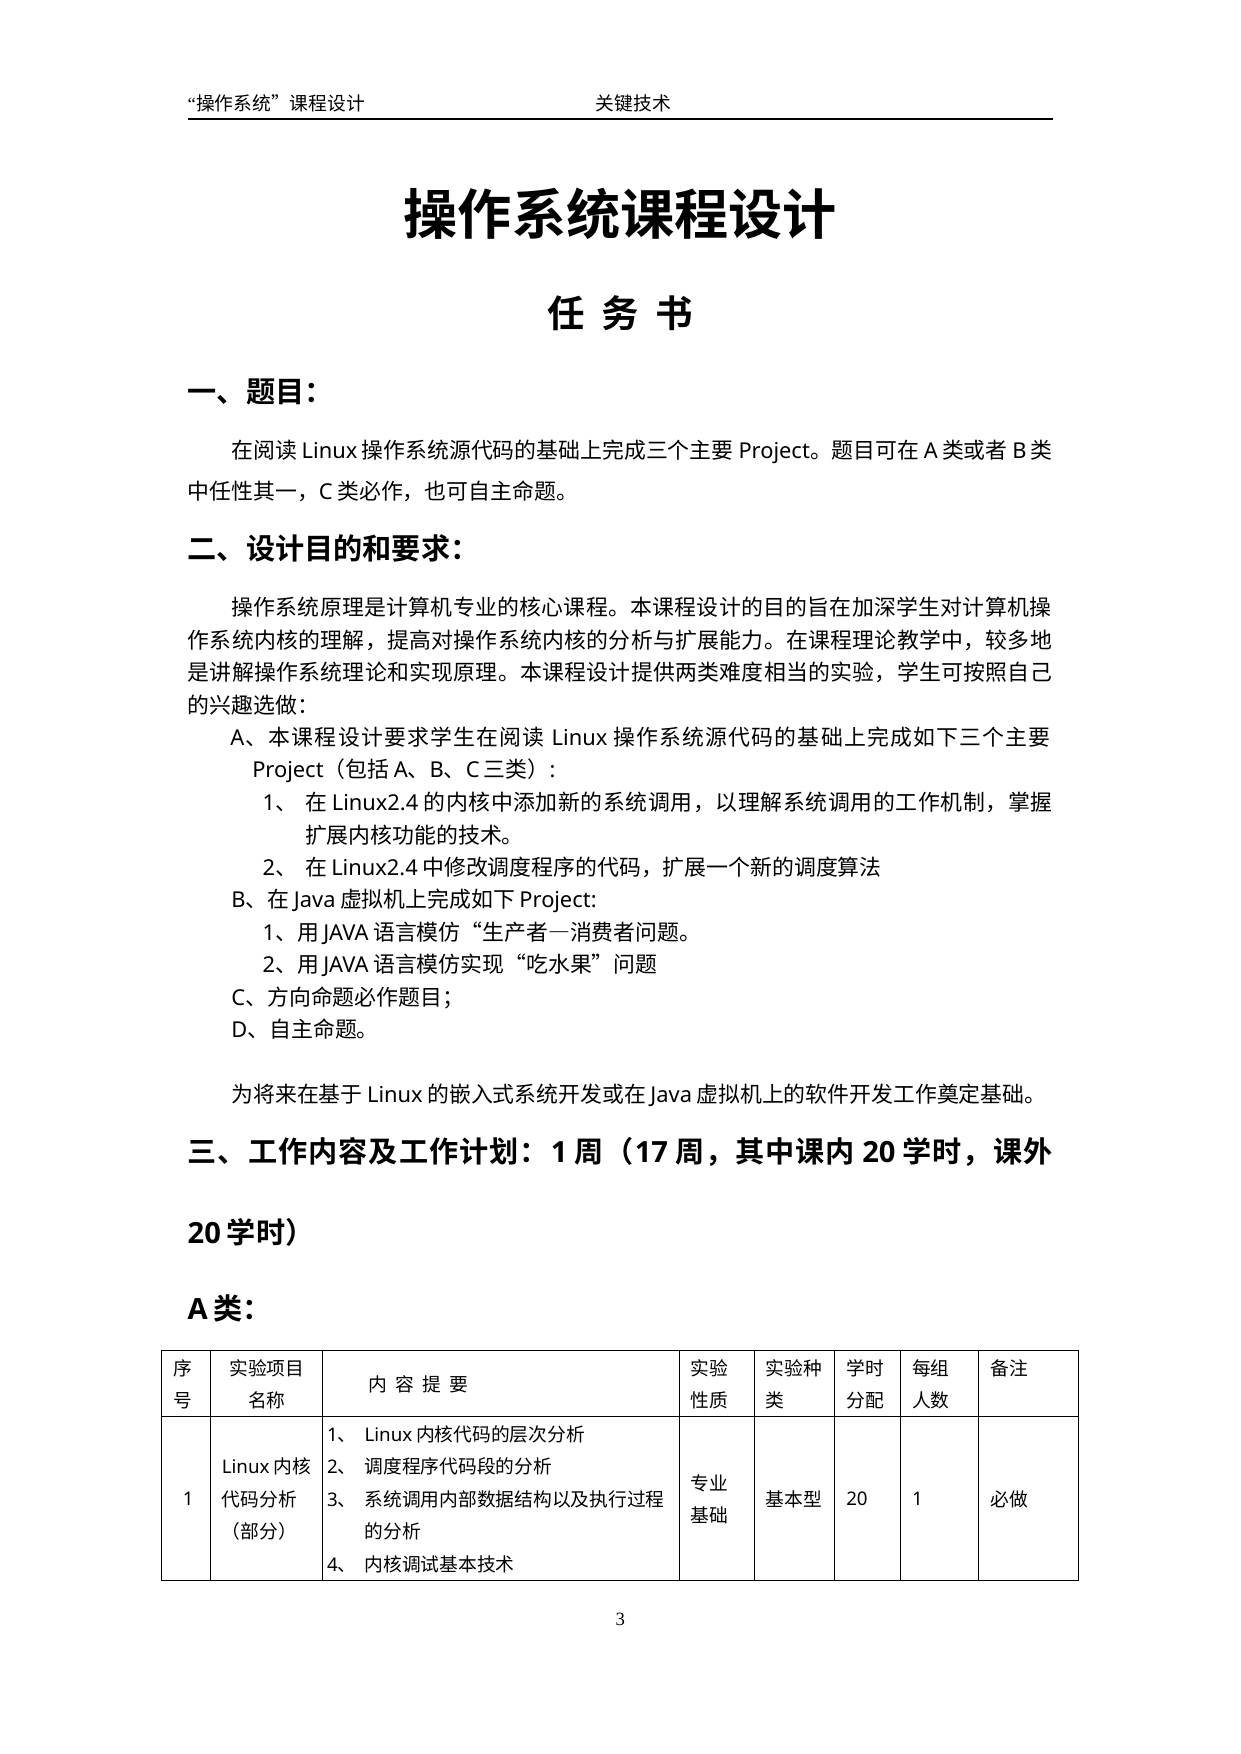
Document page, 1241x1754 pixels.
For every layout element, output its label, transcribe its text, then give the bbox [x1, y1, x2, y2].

table_header 每组人数 [901, 1351, 978, 1416]
text 操作系统课程设计 [187, 162, 1053, 259]
list 在Linux2.4中修改调度程序的代码，扩展一个新的调度算法 [262, 850, 1053, 882]
table_header 学时分配 [835, 1351, 900, 1416]
text A、本课程设计要求学生在阅读Linux操作系统源代码的基础上完成如下三个主要Project（包括A、B、C三类）: [230, 720, 1053, 785]
table_header 内 容 提 要 [323, 1351, 679, 1416]
table_cell 基本型 [755, 1417, 834, 1579]
table_cell 20 [835, 1417, 900, 1579]
text 为将来在基于Linux的嵌入式系统开发或在Java虚拟机上的软件开发工作奠定基础。 [187, 1077, 1053, 1110]
text D、自主命题。 [187, 1012, 1053, 1045]
list 在Linux2.4的内核中添加新的系统调用，以理解系统调用的工作机制，掌握扩展内核功能的技术。 [262, 785, 1053, 850]
table_cell 必做 [979, 1417, 1078, 1579]
text 在阅读Linux操作系统源代码的基础上完成三个主要Project。题目可在A类或者B类中任性其一，C类必作，也可自主命题。 [187, 433, 1053, 506]
text 二、设计目的和要求： [187, 514, 1053, 579]
table_cell Linux内核代码分析（部分） [211, 1417, 322, 1579]
table_cell 1 [162, 1417, 210, 1579]
text C、方向命题必作题目； [187, 980, 1053, 1012]
table_header 实验种类 [755, 1351, 834, 1416]
table_cell 1 [901, 1417, 978, 1579]
text 操作系统原理是计算机专业的核心课程。本课程设计的目的旨在加深学生对计算机操作系统内核的理解，提高对操作系统内核的分析与扩展能力。在课程理论教学中，较多地是讲解操作系统理论和实现原理。本课程设计提供两类难度相当的实验，学生可按照自己的兴趣选做： [187, 590, 1053, 720]
text 1、用JAVA语言模仿“生产者—消费者问题。 [262, 915, 1053, 947]
text B、在Java虚拟机上完成如下Project: [231, 882, 1053, 915]
text 2、用JAVA语言模仿实现“吃水果”问题 [262, 947, 1053, 980]
table_cell 专业基础 [680, 1417, 754, 1579]
text A类： [187, 1274, 1053, 1339]
table_header 实验项目 名称 [211, 1351, 322, 1416]
table_header 序号 [162, 1351, 210, 1416]
table_header 备注 [979, 1351, 1078, 1416]
table_cell Linux内核代码的层次分析 调度程序代码段的分析 系统调用内部数据结构以及执行过程的分析 内核调试基本技术 [323, 1417, 679, 1579]
text 一、题目： [187, 358, 1053, 423]
text 任 务 书 [187, 279, 1053, 344]
text 三、工作内容及工作计划：1周（17周，其中课内20学时，课外20学时） [187, 1118, 1053, 1264]
table_header 实验性质 [680, 1351, 754, 1416]
